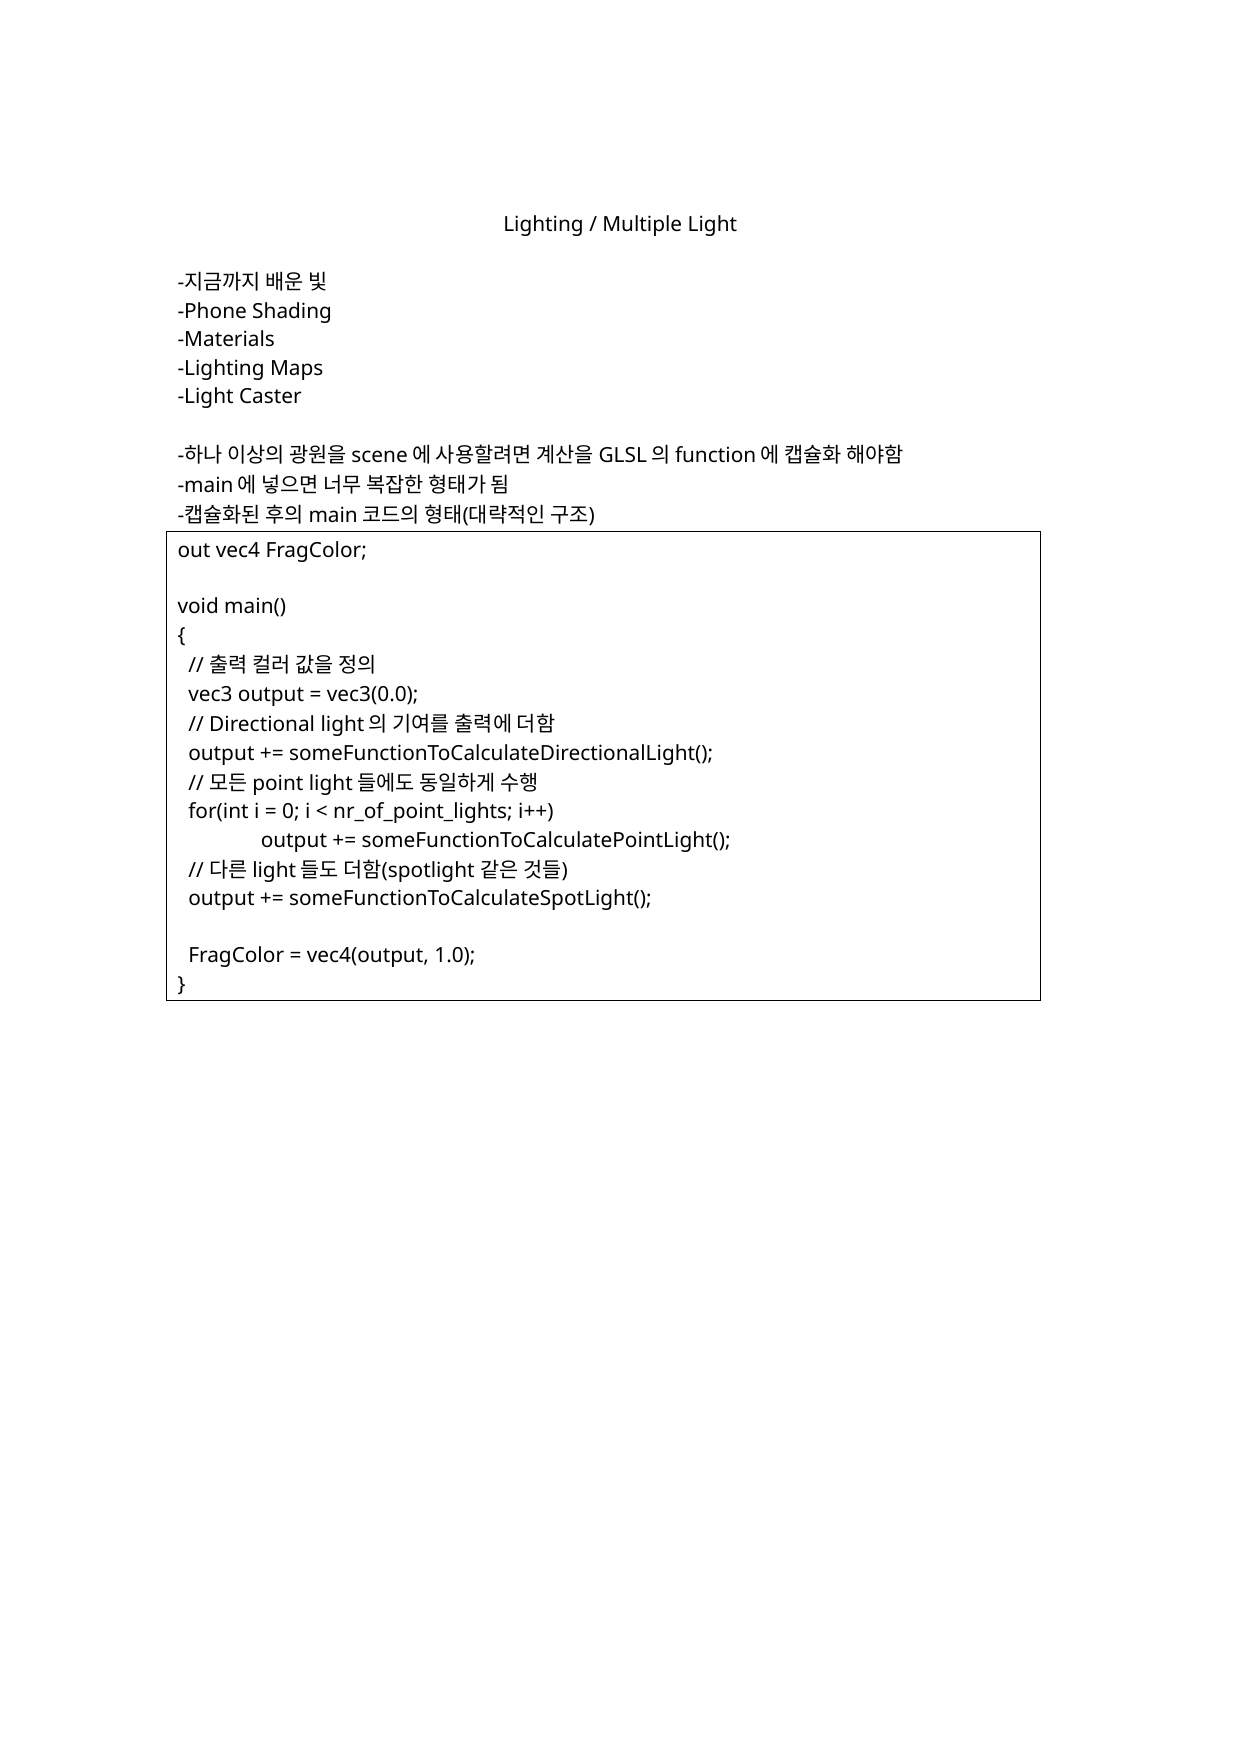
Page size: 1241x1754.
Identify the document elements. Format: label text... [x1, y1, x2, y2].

text Lighting / Multiple Light [169, 207, 1071, 237]
text -캡슐화된 후의 main코드의 형태(대략적인 구조) [169, 499, 1071, 531]
text -Phone Shading [177, 296, 1063, 324]
text -Materials [177, 324, 1063, 353]
text -main에 넣으면 너무 복잡한 형태가 됨 [177, 468, 1063, 499]
text -지금까지 배운 빛 [177, 266, 1063, 296]
text -Lighting Maps [177, 353, 1063, 381]
table_header out vec4 FragColor; void main() { // 출력 컬러 값을 정의 vec3 output = vec3(0.0); // Directional light의 기여를 출력에 더함 output += someFunctionToCalculateDirectionalLight(); // 모든 point light들에도 동일하게 수행 for(int i = 0; i < nr_of_point_lights; i++) output += someFunctionToCalculatePointLight(); // 다른 light들도 더함(spotlight 같은 것들) output += someFunctionToCalculateSpotLight(); FragColor = vec4(output, 1.0); } [167, 532, 1040, 1000]
text -Light Caster [177, 381, 1063, 410]
text -하나 이상의 광원을 scene에 사용할려면 계산을 GLSL의 function에 캡슐화 해야함 [177, 438, 1063, 468]
